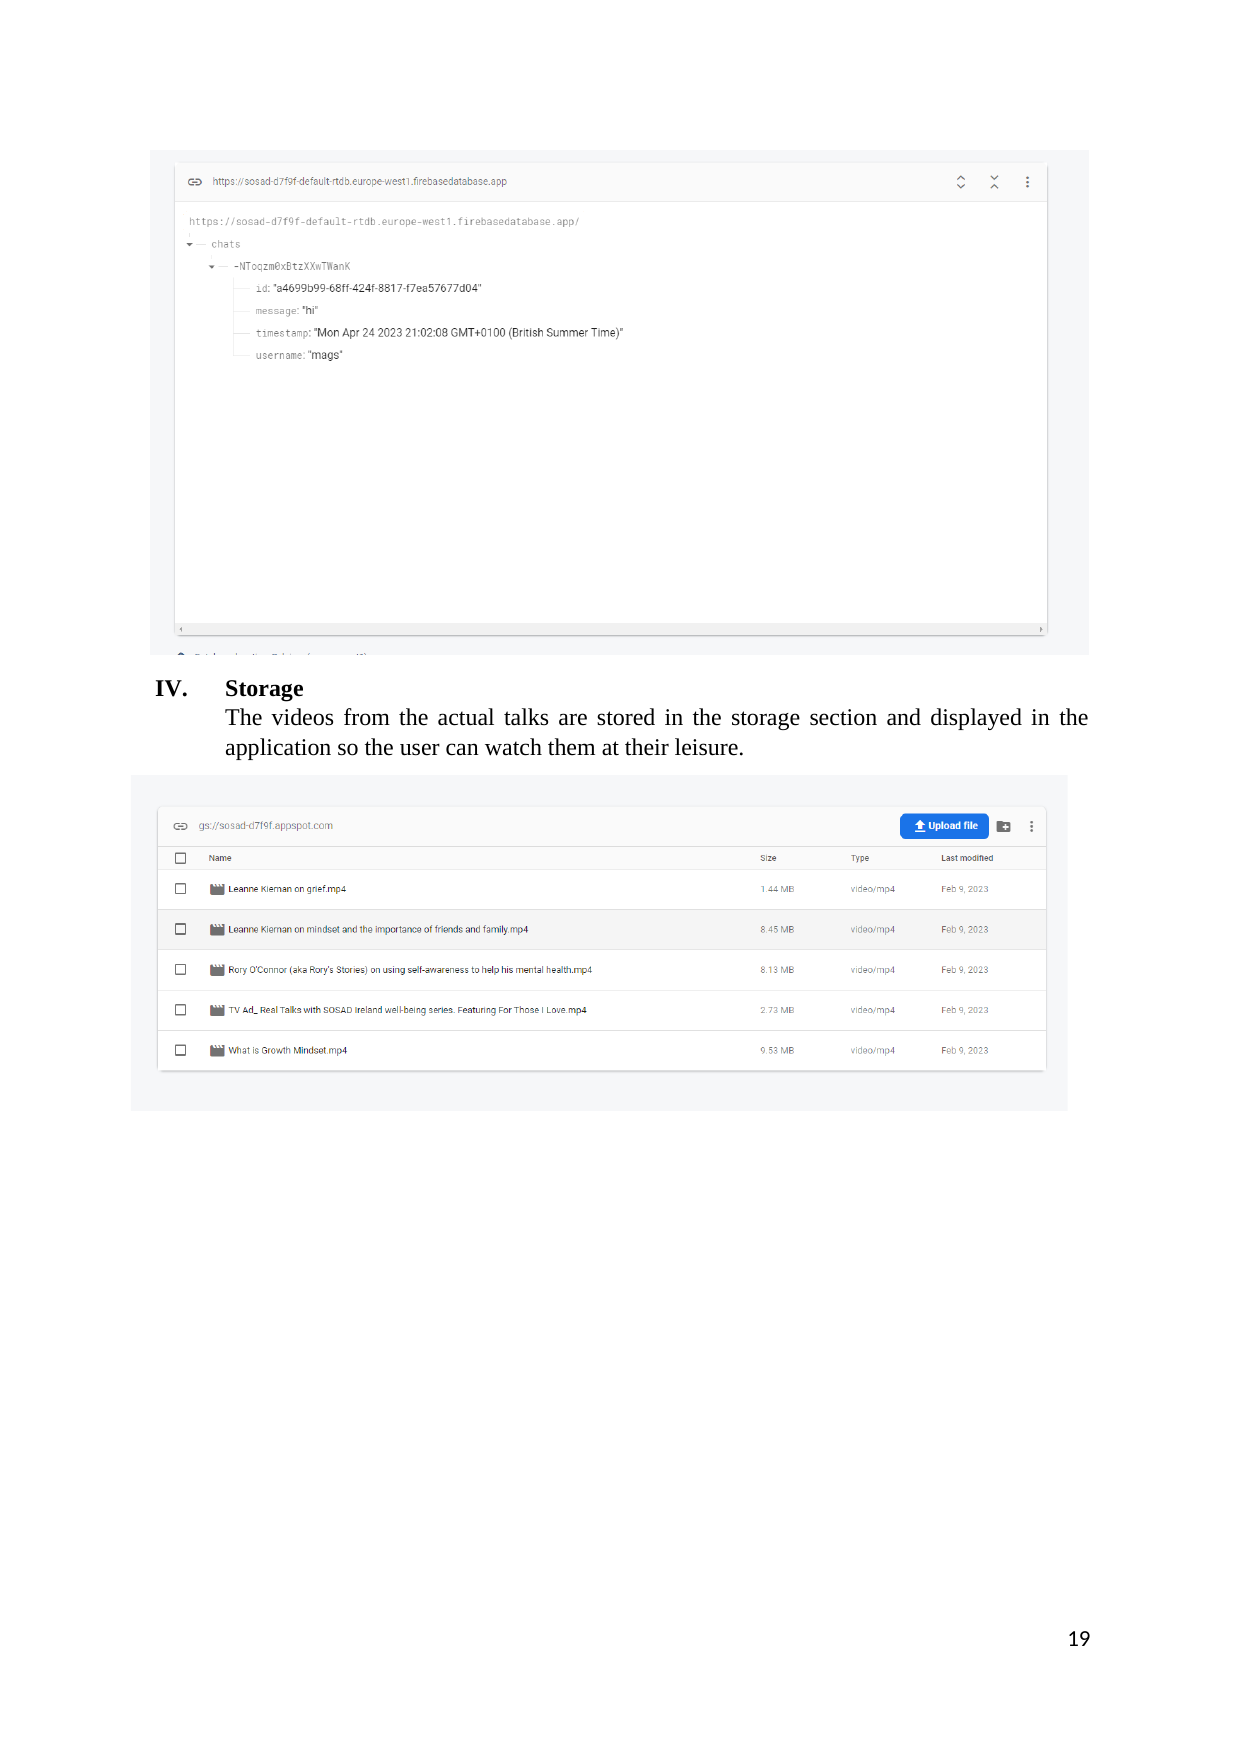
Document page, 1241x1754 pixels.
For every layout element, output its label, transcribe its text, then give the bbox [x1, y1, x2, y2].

list The videos from the actual talks are stored in the storage section and displayed in the application so the user can watch them at their leisure. [225, 703, 1090, 761]
subtitle Storage [187, 674, 1090, 701]
picture [130, 775, 1068, 1110]
picture [150, 150, 1089, 655]
